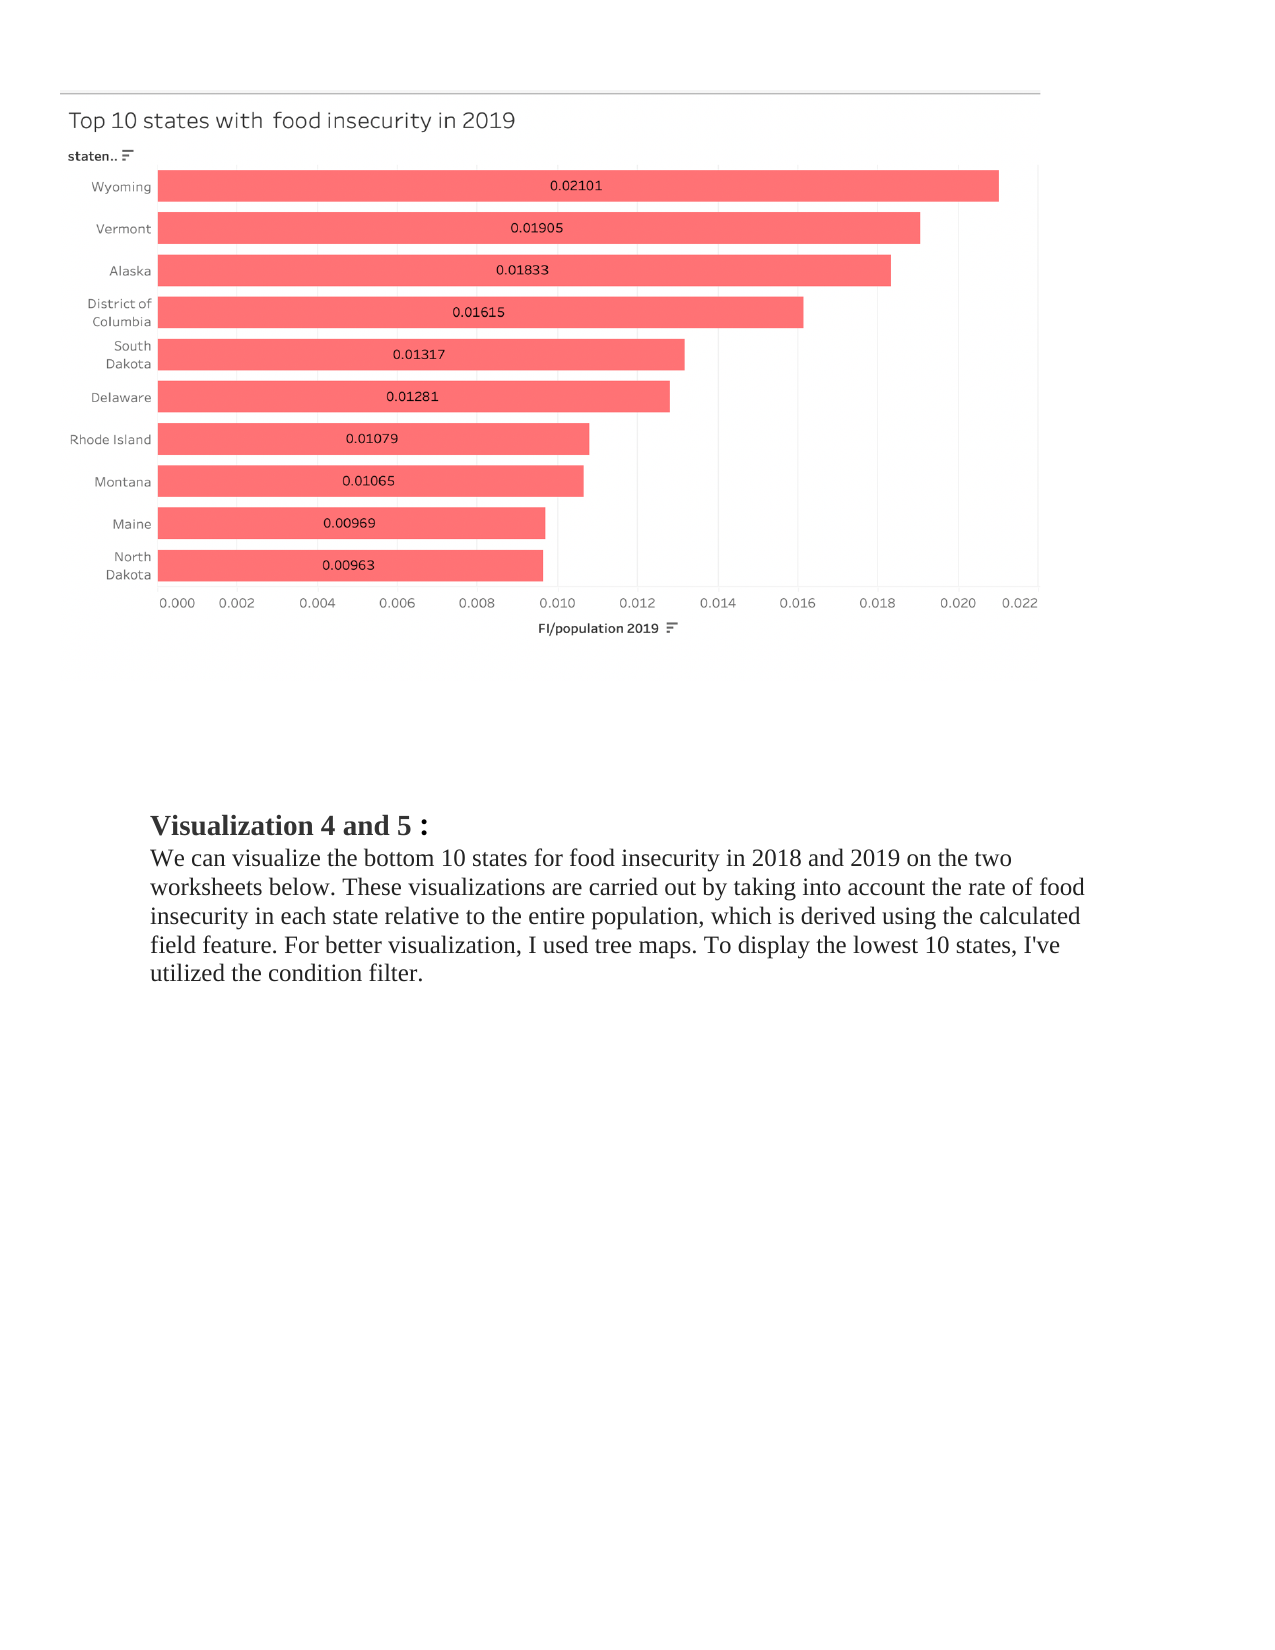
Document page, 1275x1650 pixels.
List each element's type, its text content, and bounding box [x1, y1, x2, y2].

text We can visualize the bottom 10 states for food insecurity in 2018 and 2019 on the two worksheets below. These visualizations are carried out by taking into account the rate of food insecurity in each state relative to the entire population, which is derived using the calculated field feature. For better visualization, I used tree maps. To display the lowest 10 states, I've utilized the condition filter. [150, 843, 1125, 987]
picture [60, 90, 1041, 681]
text Visualization 4 and 5 : [150, 803, 1125, 843]
